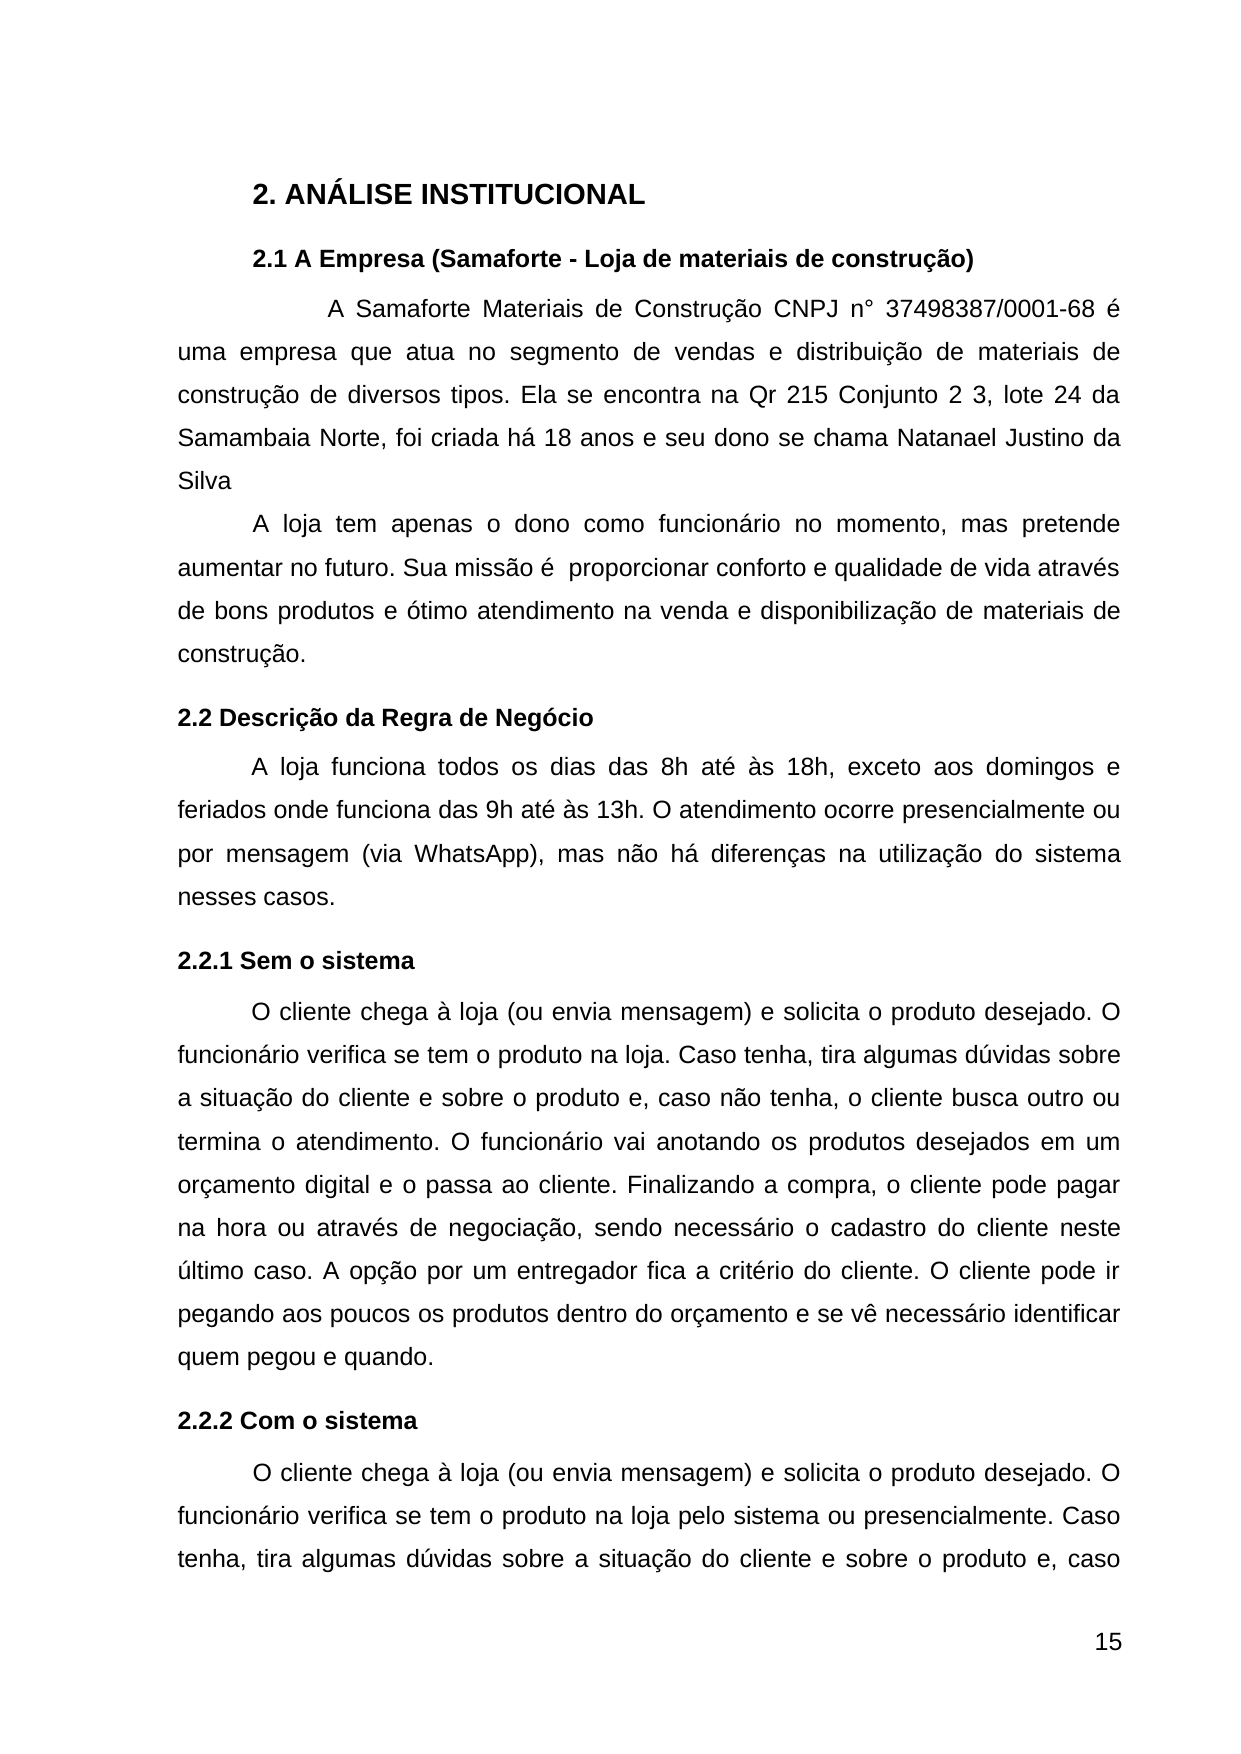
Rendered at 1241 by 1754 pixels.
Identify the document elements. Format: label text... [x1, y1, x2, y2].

subtitle 2. ANÁLISE INSTITUCIONAL [177, 177, 1122, 211]
text O cliente chega à loja (ou envia mensagem) e solicita o produto desejado. O funcionário verifica se tem o produto na loja. Caso tenha, tira algumas dúvidas sobre a situação do cliente e sobre o produto e, caso não tenha, o cliente busca outro ou termina o atendimento. O funcionário vai anotando os produtos desejados em um orçamento digital e o passa ao cliente. Finalizando a compra, o cliente pode pagar na hora ou através de negociação, sendo necessário o cadastro do cliente neste último caso. A opção por um entregador fica a critério do cliente. O cliente pode ir pegando aos poucos os produtos dentro do orçamento e se vê necessário identificar quem pegou e quando. [177, 997, 1122, 1371]
subtitle 2.1 A Empresa (Samaforte - Loja de materiais de construção) [177, 244, 1122, 273]
text A loja funciona todos os dias das 8h até às 18h, exceto aos domingos e feriados onde funciona das 9h até às 13h. O atendimento ocorre presencialmente ou por mensagem (via WhatsApp), mas não há diferenças na utilização do sistema nesses casos. [177, 752, 1122, 911]
text A loja tem apenas o dono como funcionário no momento, mas pretende aumentar no futuro. Sua missão é proporcionar conforto e qualidade de vida através de bons produtos e ótimo atendimento na venda e disponibilização de materiais de construção. [177, 509, 1122, 668]
list A Samaforte Materiais de Construção CNPJ n° 37498387/0001-68 é uma empresa que atua no segmento de vendas e distribuição de materiais de construção de diversos tipos. Ela se encontra na Qr 215 Conjunto 2 3, lote 24 da Samambaia Norte, foi criada há 18 anos e seu dono se chama Natanael Justino da Silva [177, 294, 1122, 495]
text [177, 1458, 1122, 1573]
subtitle 2.2.1 Sem o sistema [177, 946, 1122, 974]
subtitle 2.2 Descrição da Regra de Negócio [177, 703, 1122, 732]
subtitle 2.2.2 Com o sistema [177, 1406, 1122, 1435]
